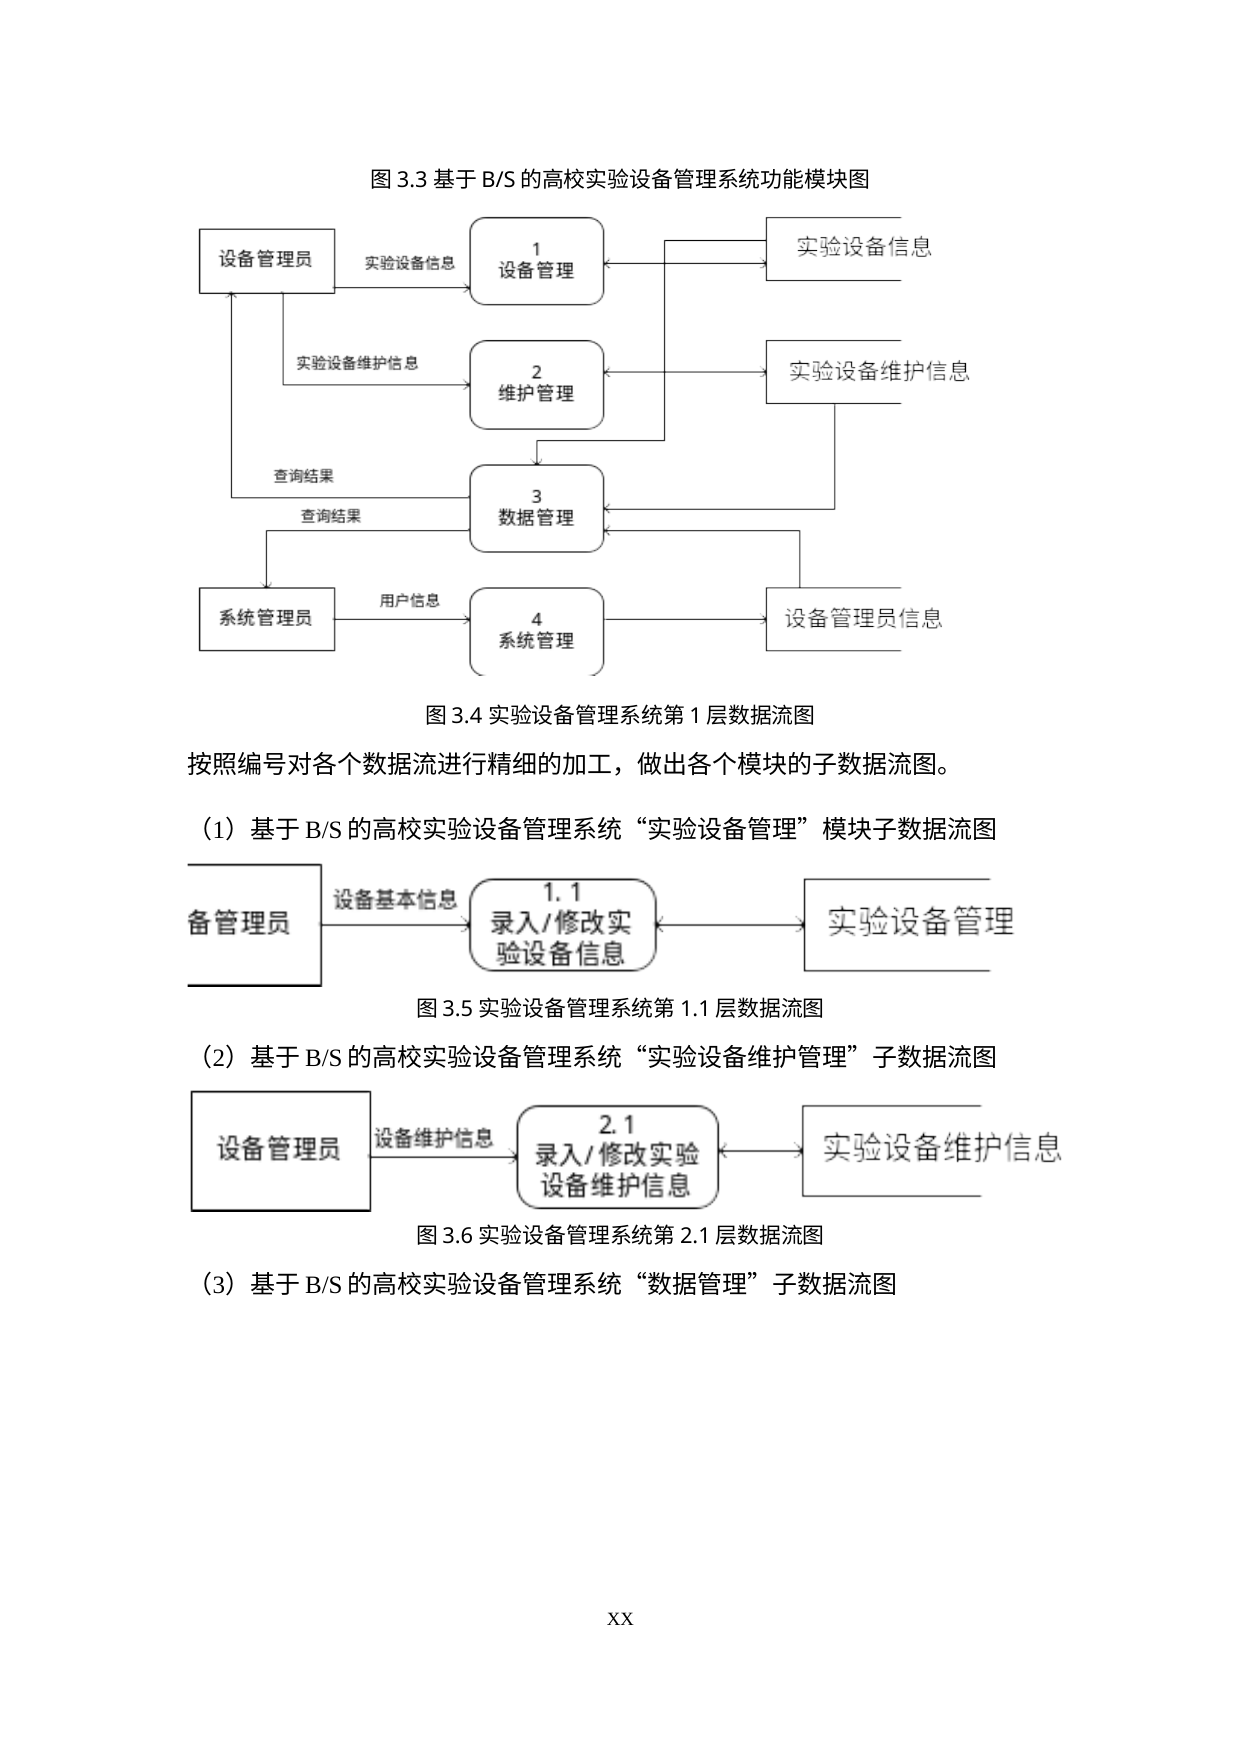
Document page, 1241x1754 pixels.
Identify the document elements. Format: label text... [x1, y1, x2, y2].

text （1）基于B/S的高校实验设备管理系统“实验设备管理”模块子数据流图 [187, 795, 1053, 860]
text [187, 162, 1053, 194]
text （3）基于B/S的高校实验设备管理系统“数据管理”子数据流图 [187, 1250, 1053, 1315]
text 图3.6 实验设备管理系统第2.1层数据流图 [187, 1088, 1053, 1250]
text 图3.4 实验设备管理系统第1层数据流图 [187, 698, 1053, 730]
text （2）基于B/S的高校实验设备管理系统“实验设备维护管理”子数据流图 [187, 1023, 1053, 1088]
text 按照编号对各个数据流进行精细的加工，做出各个模块的子数据流图。 [187, 730, 1053, 795]
text 图3.5 实验设备管理系统第1.1层数据流图 [187, 860, 1053, 1023]
